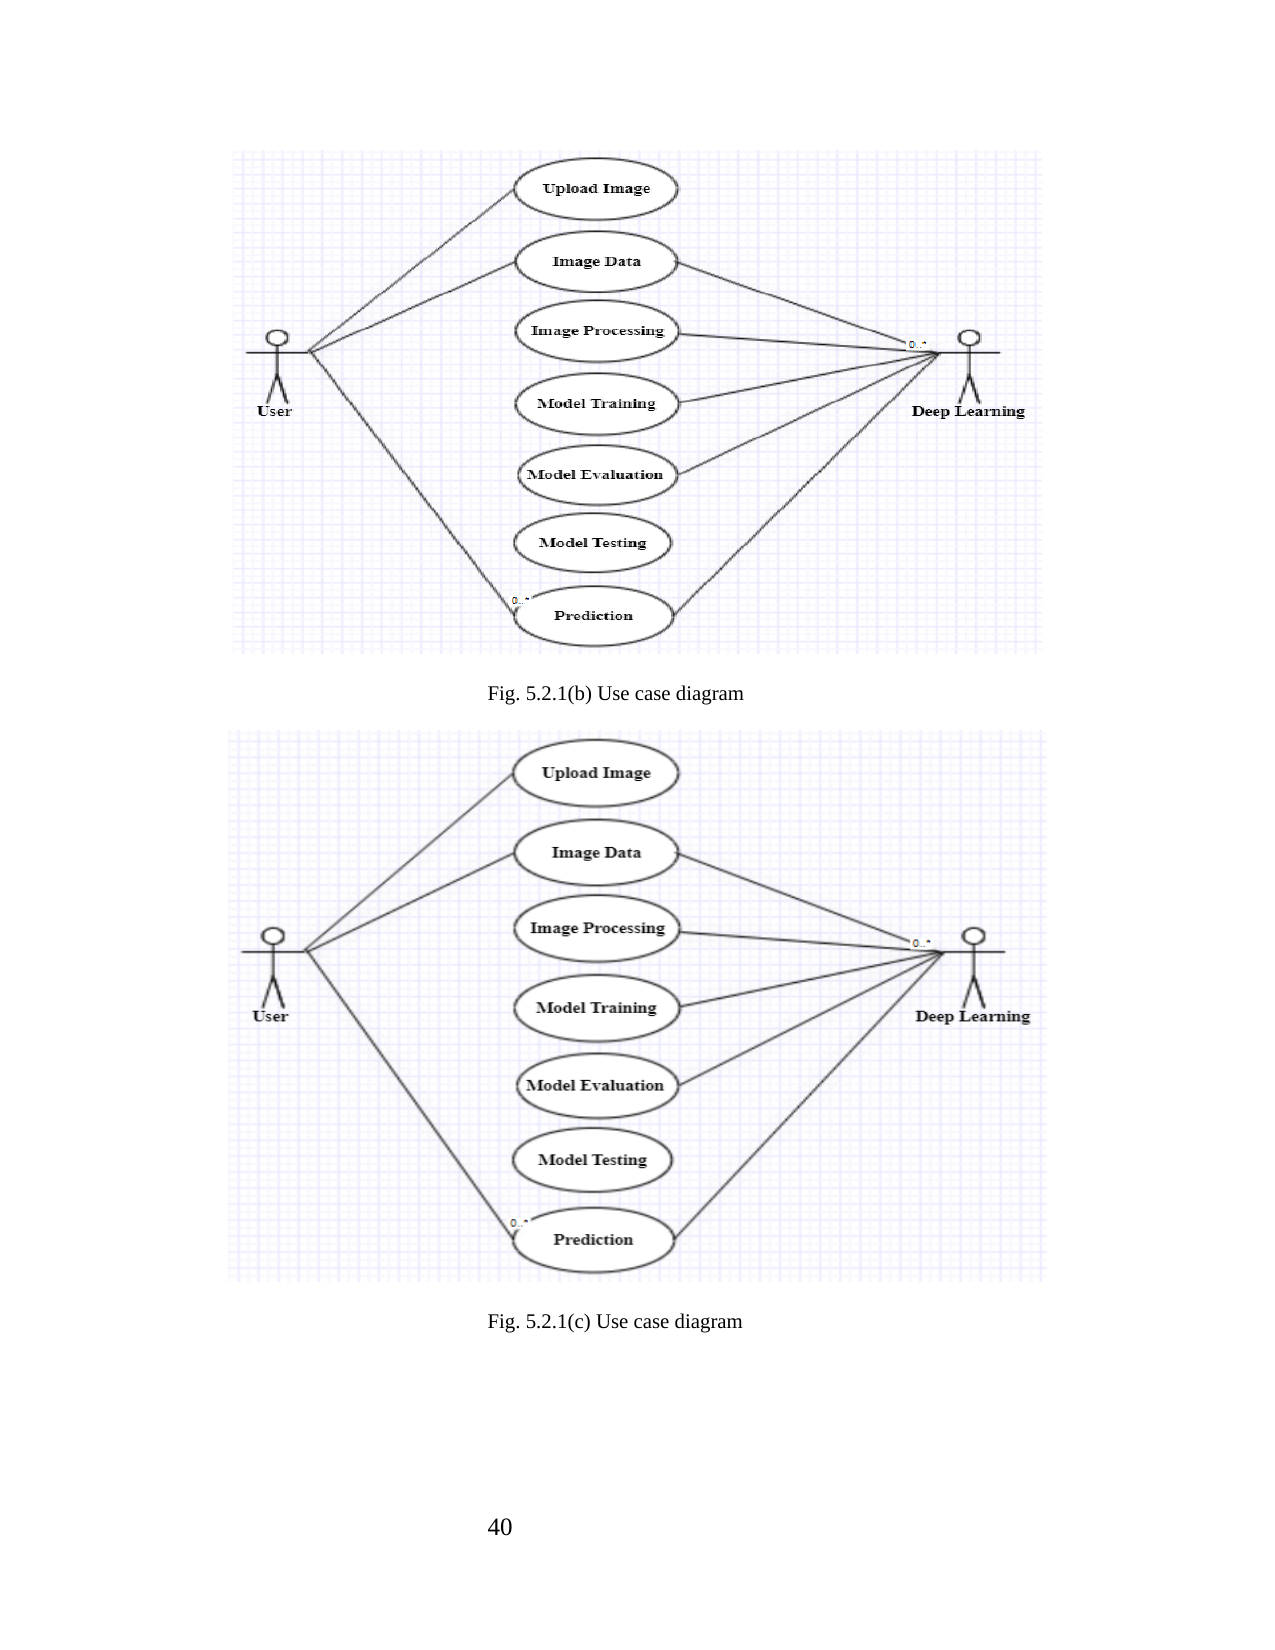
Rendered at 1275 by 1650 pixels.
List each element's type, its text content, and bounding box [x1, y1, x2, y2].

text Fig. 5.2.1(c) Use case diagram [375, 1309, 1125, 1333]
text Fig. 5.2.1(b) Use case diagram [375, 681, 1125, 704]
picture [227, 730, 1048, 1282]
picture [232, 150, 1043, 654]
